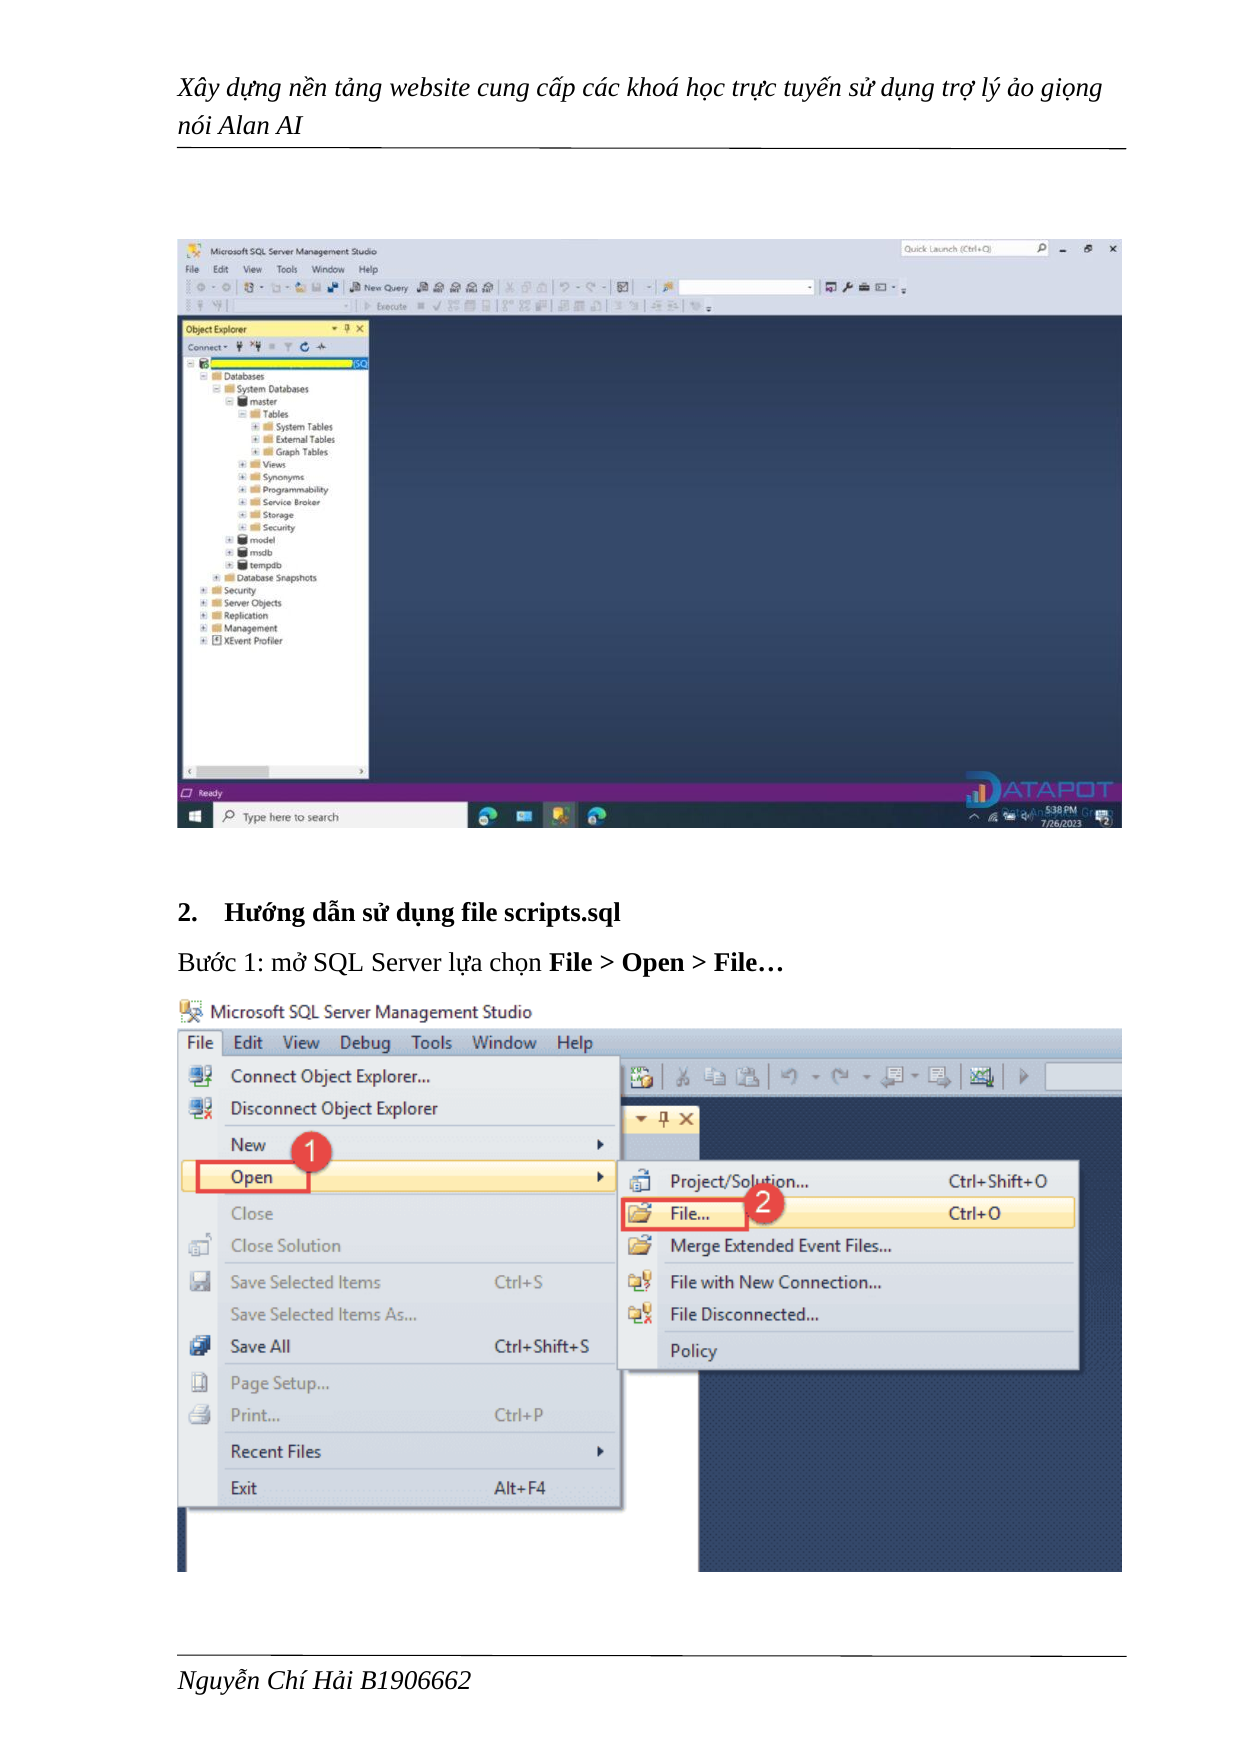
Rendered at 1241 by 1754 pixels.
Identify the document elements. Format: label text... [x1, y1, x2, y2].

picture [177, 996, 1122, 1572]
picture [177, 239, 1122, 828]
text Bước 1: mở SQL Server lựa chọn File > Open > File… [177, 946, 1122, 977]
list Hướng dẫn sử dụng file scripts.sql [177, 896, 1122, 927]
